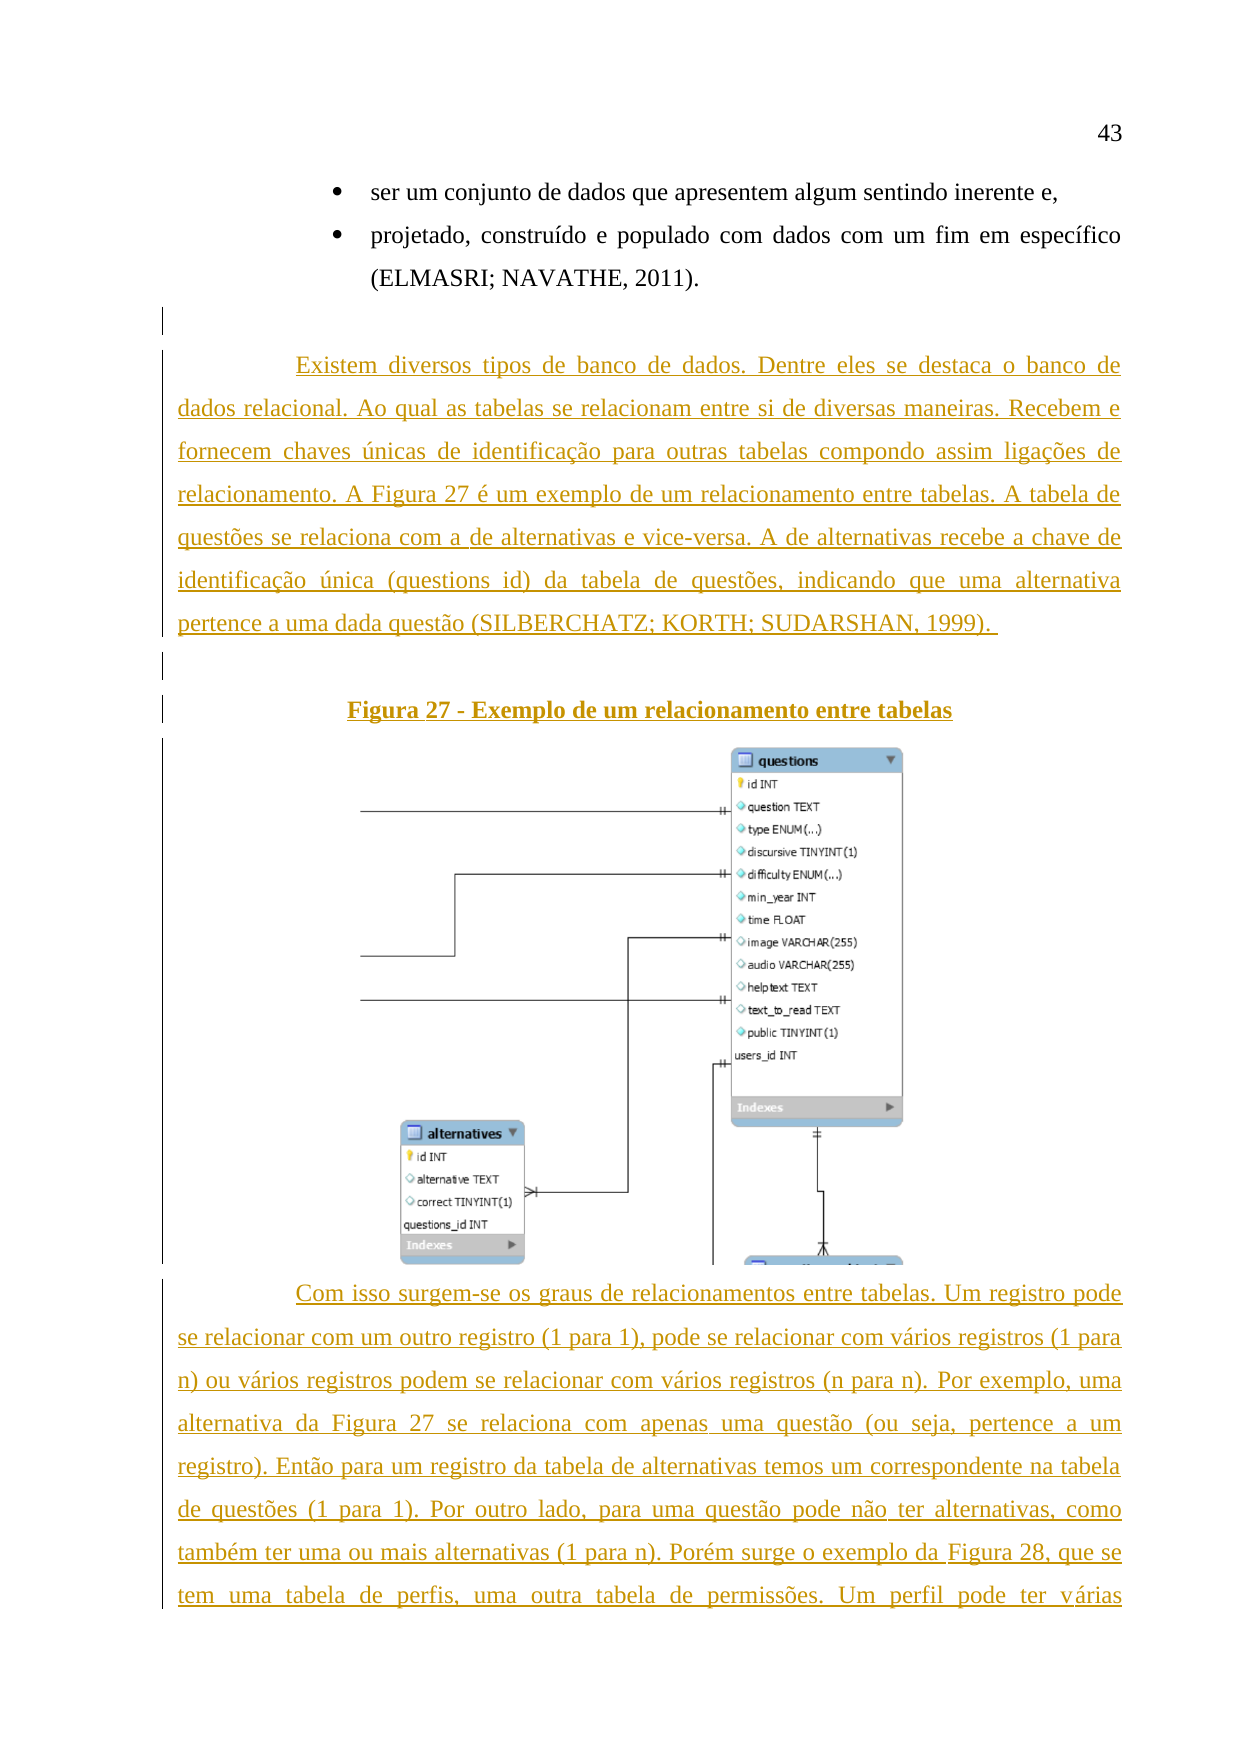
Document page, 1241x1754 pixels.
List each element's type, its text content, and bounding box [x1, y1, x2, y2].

picture [360, 737, 939, 1265]
list projetado, construído e populado com dados com um fim em específico (ELMASRI; NAVATHE, 2011). [333, 220, 1122, 292]
list ser um conjunto de dados que apresentem algum sentindo inerente e, [333, 177, 1122, 206]
